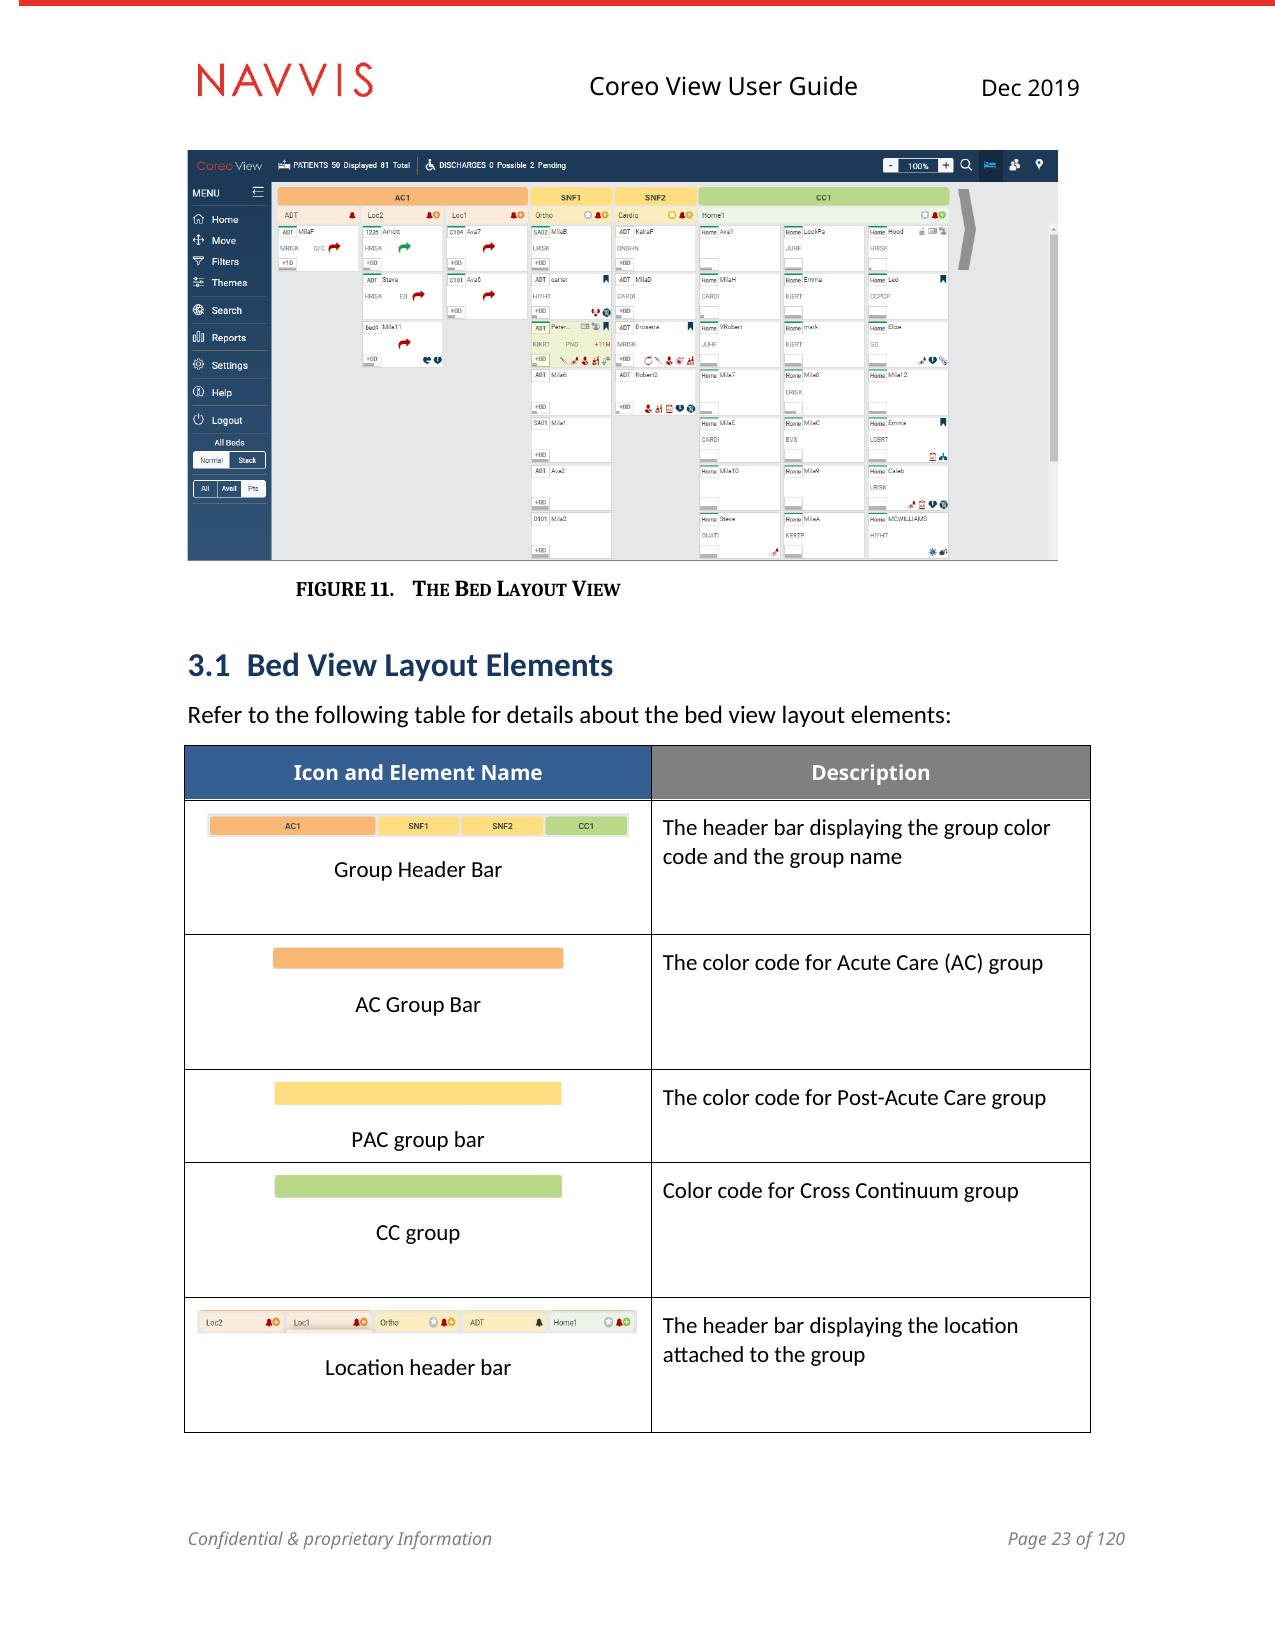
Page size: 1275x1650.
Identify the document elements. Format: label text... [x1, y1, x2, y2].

picture [274, 1175, 562, 1198]
table_header Icon and Element Name [185, 746, 651, 799]
text The Bed Layout View [296, 576, 1087, 602]
picture [187, 150, 1058, 561]
table_cell The color code for Post-Acute Care group [652, 1070, 1090, 1162]
text Refer to the following table for details about the bed view layout elements: [187, 699, 1087, 729]
table_header Description [652, 746, 1090, 799]
table_cell Group Header Bar [185, 801, 651, 934]
table_cell PAC group bar [185, 1070, 651, 1162]
table_cell The color code for Acute Care (AC) group [652, 935, 1090, 1069]
table_cell The header bar displaying the group color code and the group name [652, 801, 1090, 934]
subtitle Bed View Layout Elements [187, 644, 1087, 684]
table_cell CC group [185, 1163, 651, 1297]
table_cell The header bar displaying the location attached to the group [652, 1298, 1090, 1432]
table_cell AC Group Bar [185, 935, 651, 1069]
picture [207, 813, 629, 837]
picture [197, 1310, 639, 1335]
table_cell Color code for Cross Continuum group [652, 1163, 1090, 1297]
picture [187, 55, 383, 104]
picture [272, 947, 564, 969]
table_cell Location header bar [185, 1298, 651, 1432]
picture [274, 1082, 562, 1105]
